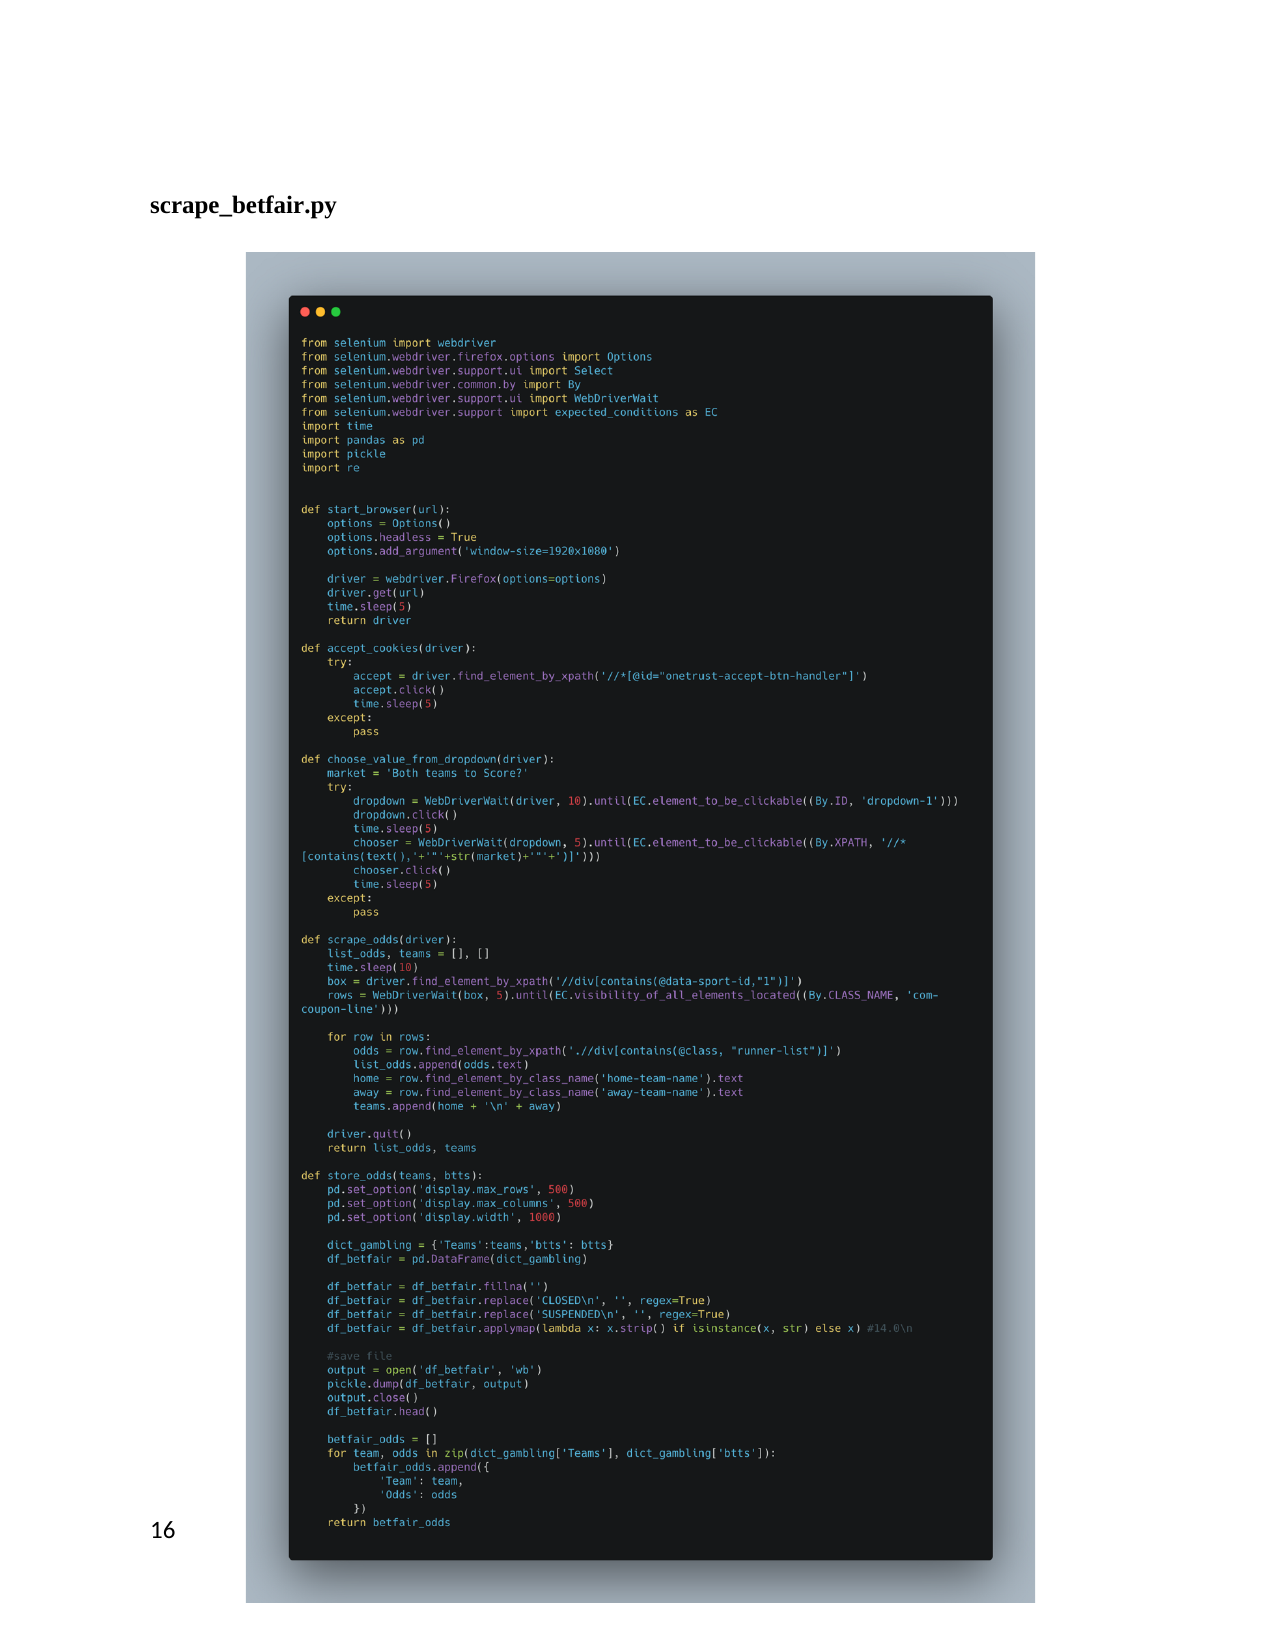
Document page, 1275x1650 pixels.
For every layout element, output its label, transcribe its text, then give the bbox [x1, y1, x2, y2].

text scrape_betfair.py [150, 190, 1125, 219]
picture [245, 252, 1035, 1603]
